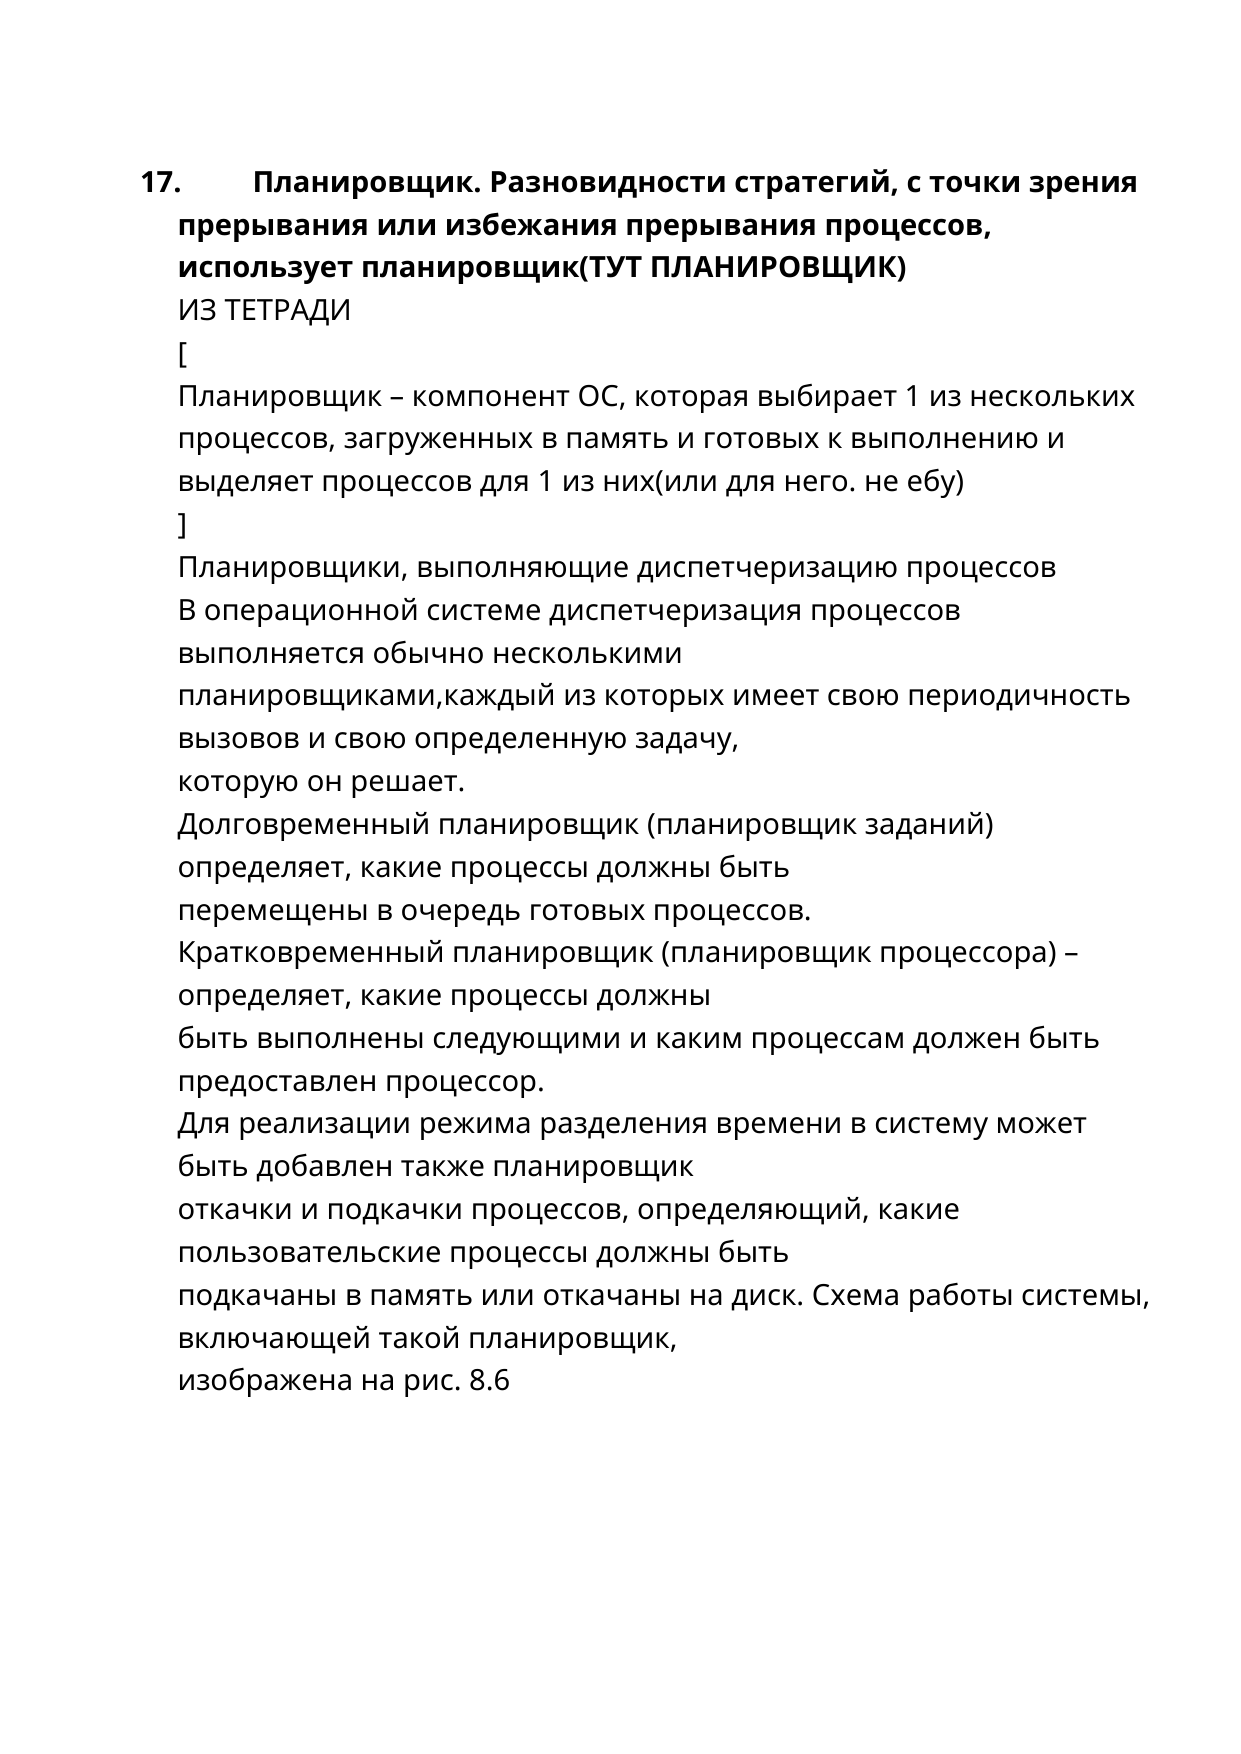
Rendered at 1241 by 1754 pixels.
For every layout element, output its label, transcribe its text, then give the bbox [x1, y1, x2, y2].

text планировщиками,каждый из которых имеет свою периодичность вызовов и свою определенную задачу, [177, 675, 1152, 757]
text Для реализации режима разделения времени в систему может быть добавлен также планировщик [177, 1103, 1152, 1185]
text ИЗ ТЕТРАДИ [177, 289, 1152, 329]
text ] [177, 503, 1152, 543]
subtitle Планировщик. Разновидности стратегий, с точки зрения прерывания или избежания прерывания процессов, использует планировщик(ТУТ ПЛАНИРОВЩИК) [140, 161, 1152, 286]
text которую он решает. [177, 760, 1152, 800]
text перемещены в очередь готовых процессов. [177, 889, 1152, 928]
text изображена на рис. 8.6 [177, 1360, 1152, 1399]
text Кратковременный планировщик (планировщик процессора) – определяет, какие процессы должны [177, 932, 1152, 1014]
text В операционной системе диспетчеризация процессов выполняется обычно несколькими [177, 589, 1152, 672]
text Долговременный планировщик (планировщик заданий) определяет, какие процессы должны быть [177, 803, 1152, 886]
text откачки и подкачки процессов, определяющий, какие пользовательские процессы должны быть [177, 1188, 1152, 1271]
text [ [177, 332, 1152, 372]
text быть выполнены следующими и каким процессам должен быть предоставлен процессор. [177, 1017, 1152, 1100]
text Планировщик – компонент ОС, которая выбирает 1 из нескольких процессов, загруженных в память и готовых к выполнению и выделяет процессов для 1 из них(или для него. не ебу) [177, 375, 1152, 500]
text подкачаны в память или откачаны на диск. Схема работы системы, включающей такой планировщик, [177, 1274, 1152, 1357]
text Планировщики, выполняющие диспетчеризацию процессов [177, 546, 1152, 586]
